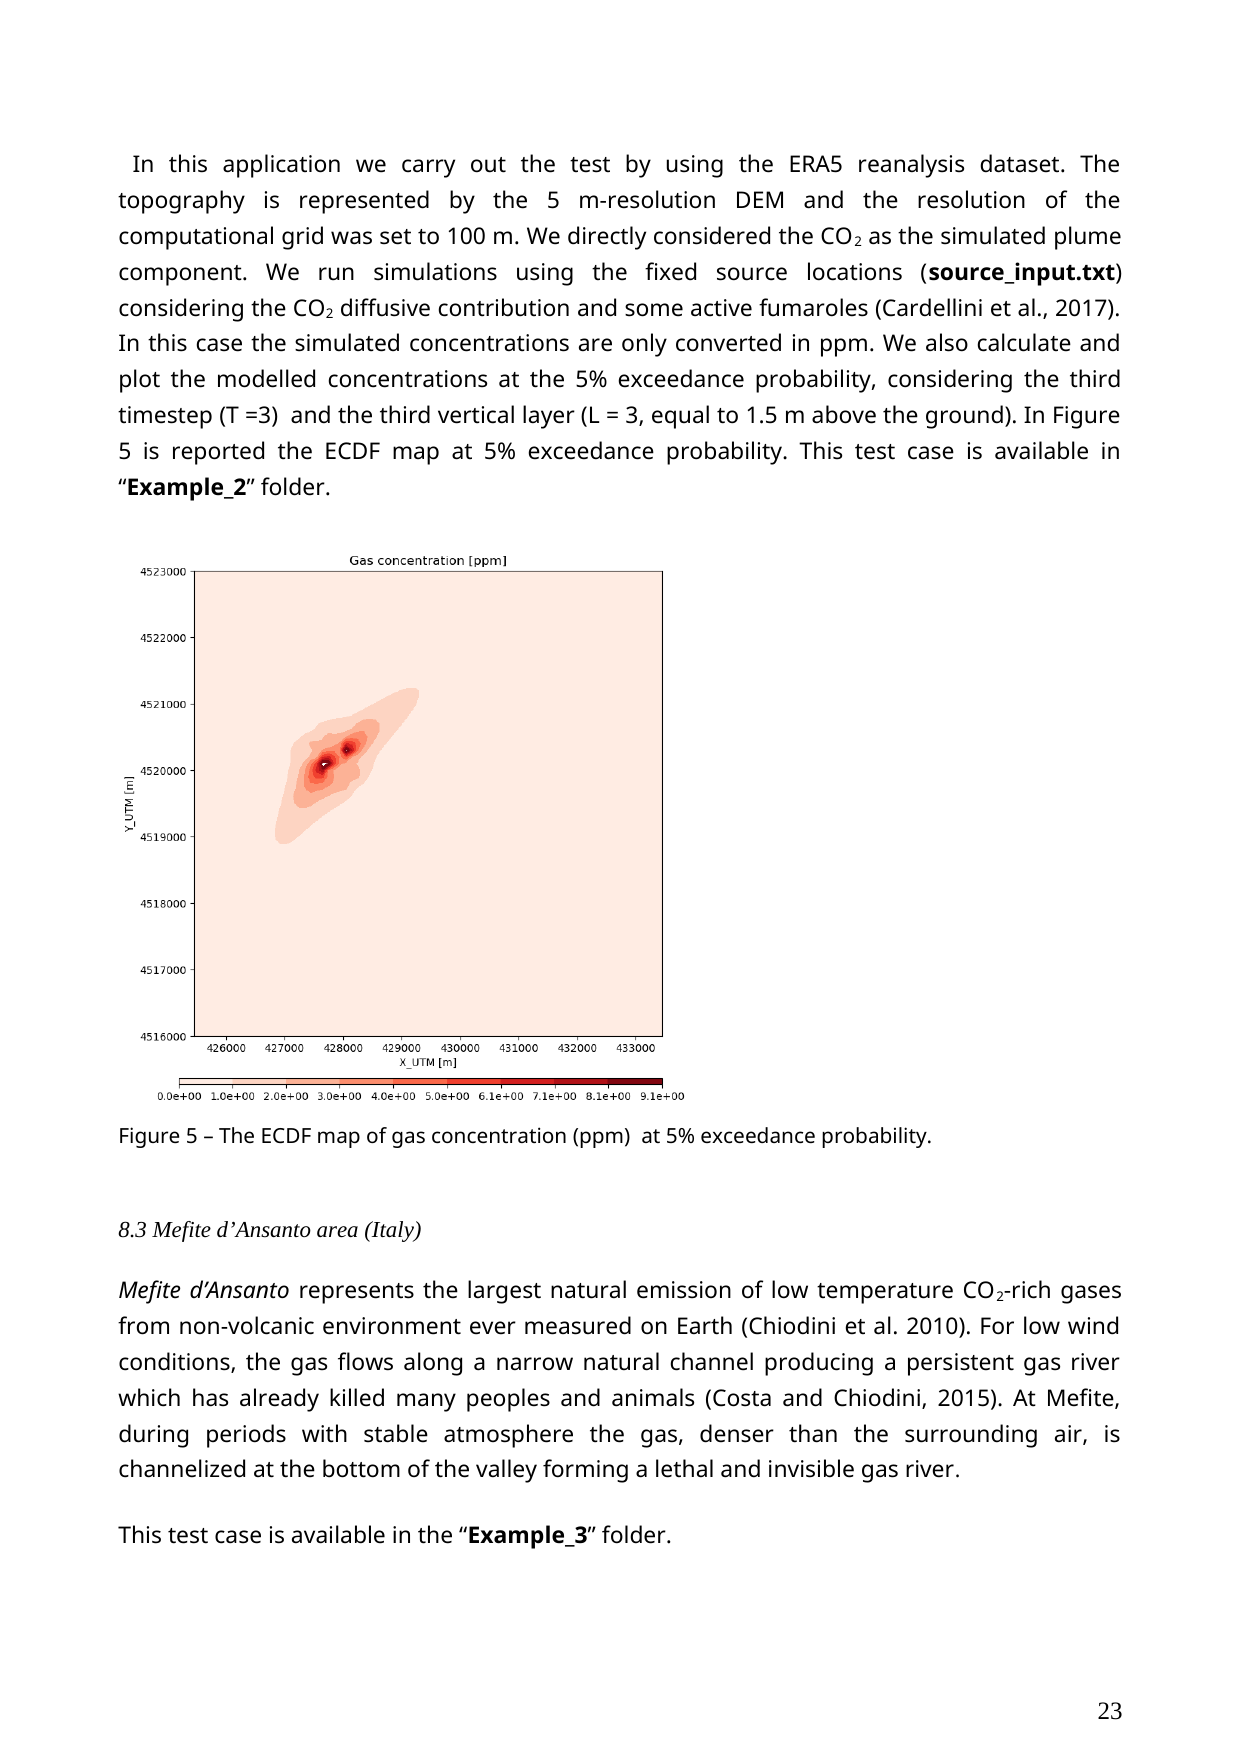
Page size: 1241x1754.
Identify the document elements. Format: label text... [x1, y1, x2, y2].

subtitle Figure 5 – The ECDF map of gas concentration (ppm) at 5% exceedance probability. [118, 1121, 1122, 1149]
picture [118, 543, 722, 1102]
subtitle In this application we carry out the test by using the ERA5 reanalysis dataset. The topography is represented by the 5 m-resolution DEM and the resolution of the computational grid was set to 100 m. We directly considered the CO2 as the simulated plume component. We run simulations using the fixed source locations (source_input.txt) considering the CO2 diffusive contribution and some active fumaroles (Cardellini et al., 2017). In this case the simulated concentrations are only converted in ppm. We also calculate and plot the modelled concentrations at the 5% exceedance probability, considering the third timestep (T =3) and the third vertical layer (L = 3, equal to 1.5 m above the ground). In Figure 5 is reported the ECDF map at 5% exceedance probability. This test case is available in “Example_2” folder. [118, 148, 1122, 502]
text This test case is available in the “Example_3” folder. [118, 1518, 1122, 1550]
subtitle 8.3 Mefite d’Ansanto area (Italy) [118, 1216, 1122, 1242]
text Mefite d’Ansanto represents the largest natural emission of low temperature CO2-rich gases from non-volcanic environment ever measured on Earth (Chiodini et al. 2010). For low wind conditions, the gas flows along a narrow natural channel producing a persistent gas river which has already killed many peoples and animals (Costa and Chiodini, 2015). At Mefite, during periods with stable atmosphere the gas, denser than the surrounding air, is channelized at the bottom of the valley forming a lethal and invisible gas river. [118, 1274, 1122, 1485]
